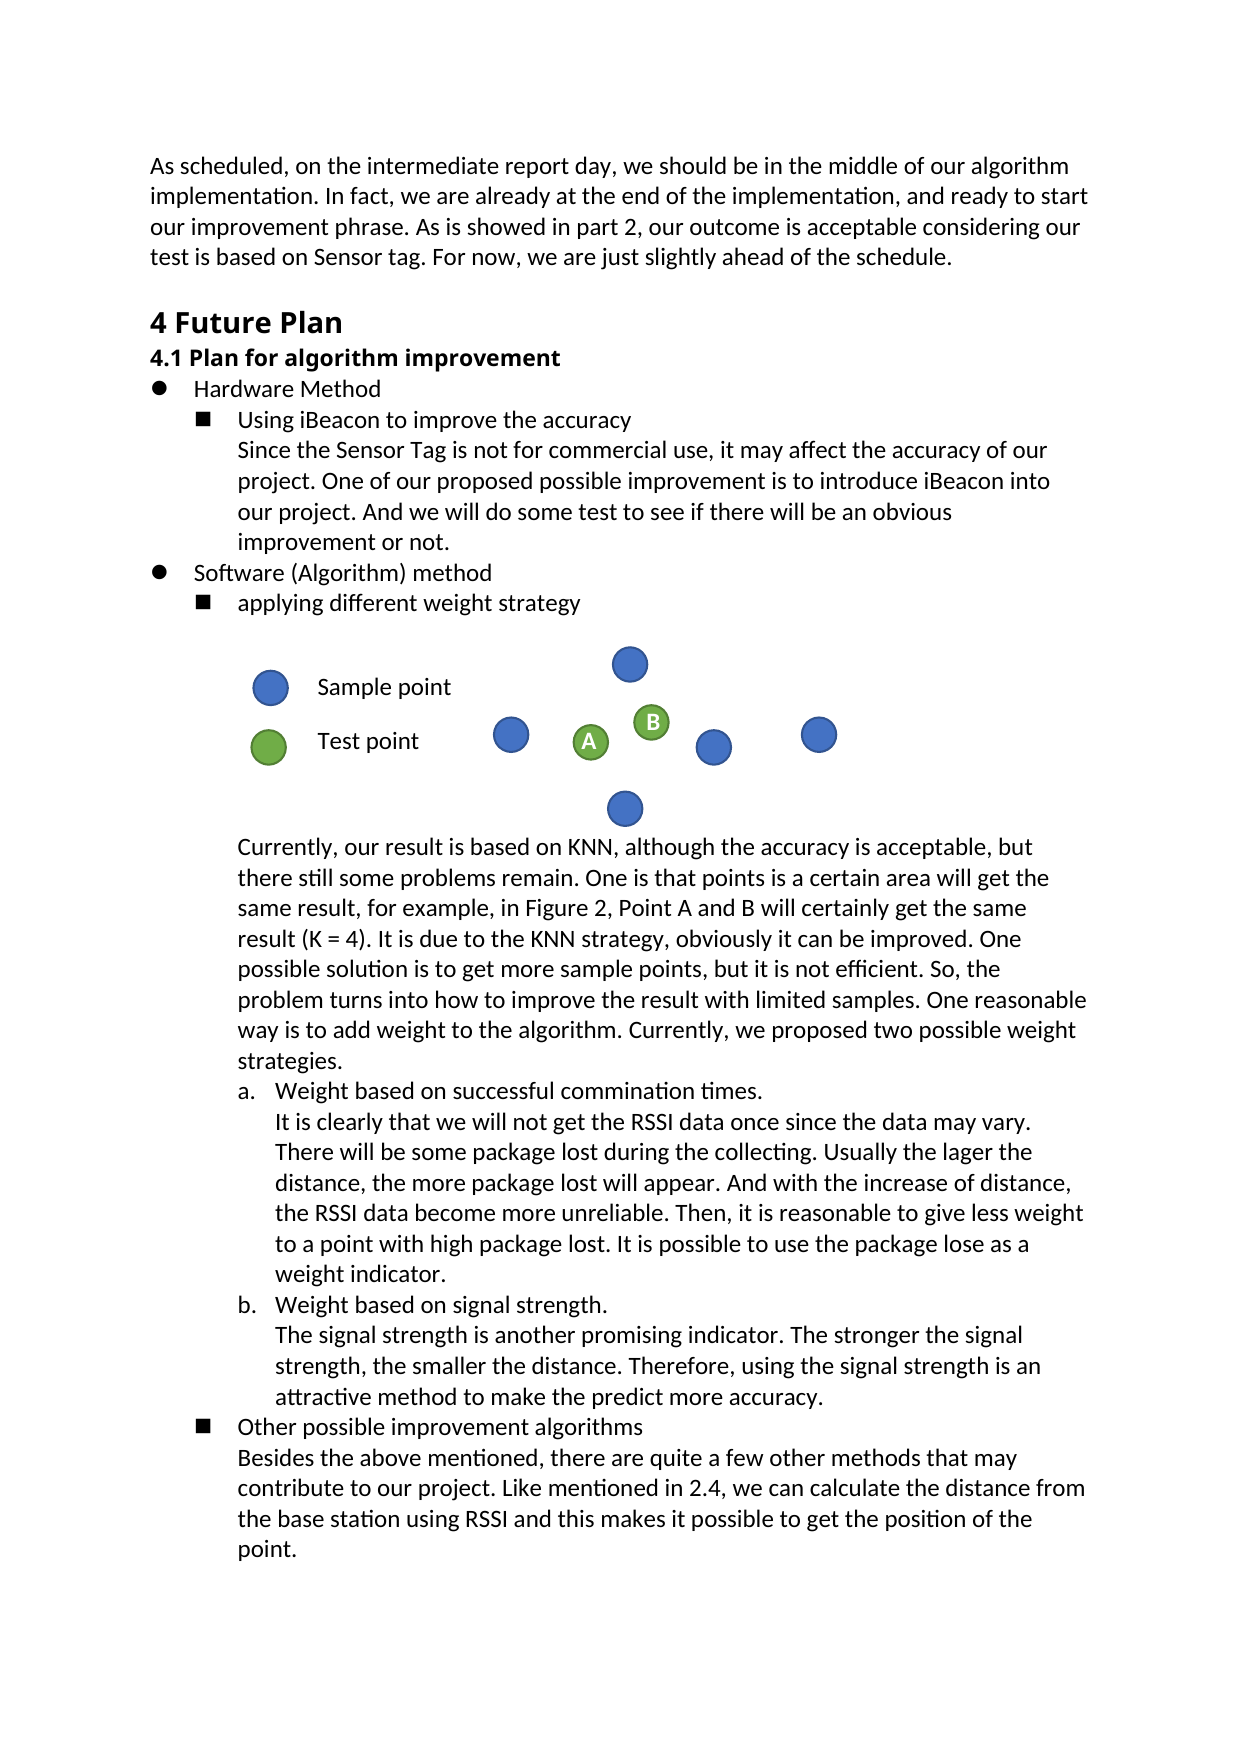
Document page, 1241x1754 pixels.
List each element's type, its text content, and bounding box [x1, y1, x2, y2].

list Since the Sensor Tag is not for commercial use, it may affect the accuracy of our project. One of our proposed possible improvement is to introduce iBeacon into our project. And we will do some test to see if there will be an obvious improvement or not. [237, 434, 1090, 557]
list Besides the above mentioned, there are quite a few other methods that may contribute to our project. Like mentioned in 2.4, we can calculate the distance from the base station using RSSI and this makes it possible to get the position of the point. [237, 1442, 1090, 1564]
text 4 Future Plan [150, 303, 1090, 342]
list Hardware Method [150, 373, 1090, 404]
text As scheduled, on the intermediate report day, we should be in the middle of our algorithm implementation. In fact, we are already at the end of the implementation, and ready to start our improvement phrase. As is showed in part 2, our outcome is acceptable considering our test is based on Sensor tag. For now, we are just slightly ahead of the schedule. [150, 150, 1090, 272]
list Using iBeacon to improve the accuracy [194, 404, 1090, 434]
list The signal strength is another promising indicator. The stronger the signal strength, the smaller the distance. Therefore, using the signal strength is an attractive method to make the predict more accuracy. [275, 1320, 1090, 1411]
list Weight based on successful commination times. [237, 1076, 1090, 1106]
list applying different weight strategy [194, 587, 1090, 618]
list Currently, our result is based on KNN, although the accuracy is acceptable, but there still some problems remain. One is that points is a certain area will get the same result, for example, in Figure 2, Point A and B will certainly get the same result (K = 4). It is due to the KNN strategy, obviously it can be improved. One possible solution is to get more sample points, but it is not efficient. So, the problem turns into how to improve the result with limited samples. One reasonable way is to add weight to the algorithm. Currently, we proposed two possible weight strategies. [237, 831, 1090, 1076]
text 4.1 Plan for algorithm improvement [150, 342, 1090, 373]
list Other possible improvement algorithms [194, 1411, 1090, 1442]
list It is clearly that we will not get the RSSI data once since the data may vary. There will be some package lost during the collecting. Usually the lager the distance, the more package lost will appear. And with the increase of distance, the RSSI data become more unreliable. Then, it is reasonable to give less weight to a point with high package lost. It is possible to use the package lose as a weight indicator. [275, 1106, 1090, 1289]
list Software (Algorithm) method [150, 557, 1090, 587]
list Weight based on signal strength. [237, 1289, 1090, 1320]
